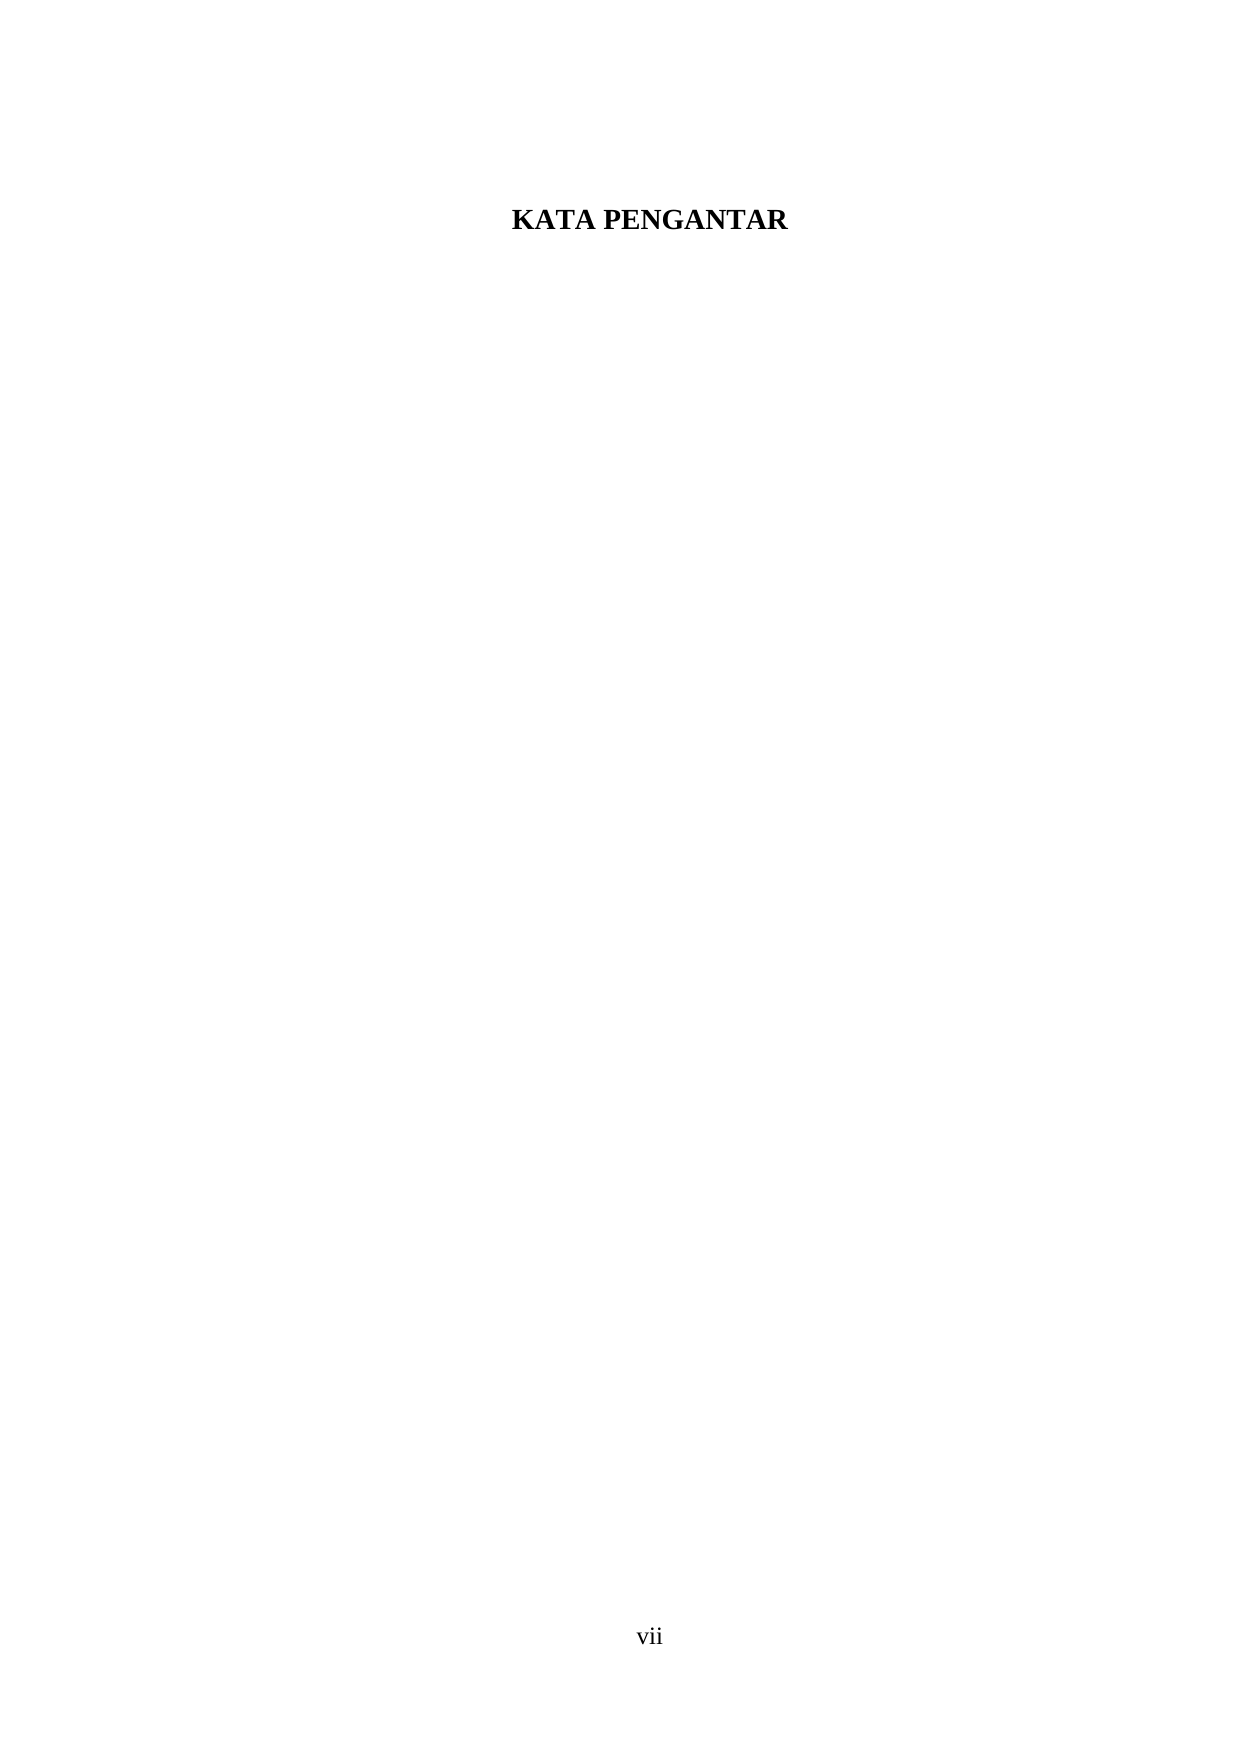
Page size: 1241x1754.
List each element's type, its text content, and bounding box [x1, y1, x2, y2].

subtitle KATA PENGANTAR [236, 202, 1063, 236]
